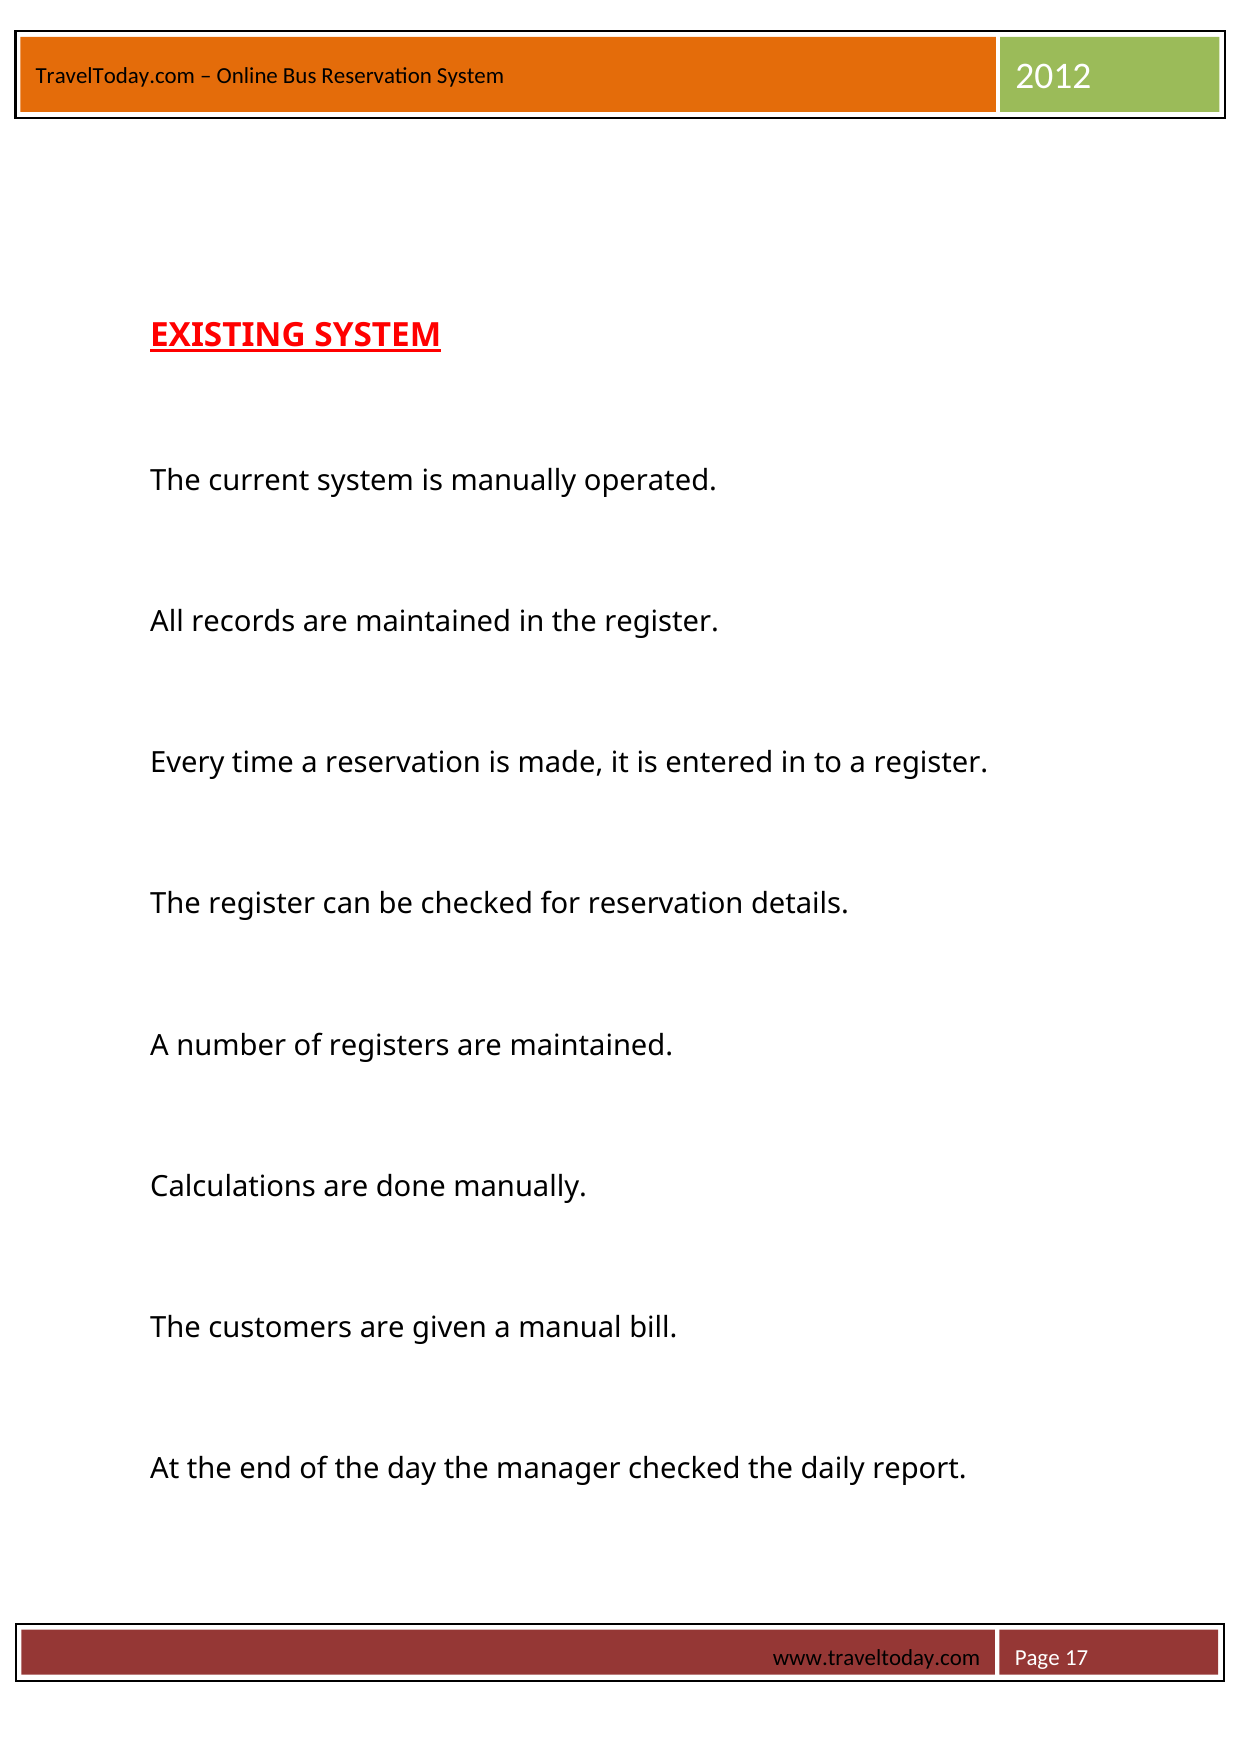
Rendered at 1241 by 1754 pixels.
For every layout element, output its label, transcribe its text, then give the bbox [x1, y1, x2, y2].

text EXISTING SYSTEM [150, 311, 1090, 356]
text The register can be checked for reservation details. [150, 882, 1090, 922]
text The customers are given a manual bill. [150, 1306, 1090, 1346]
text At the end of the day the manager checked the daily report. [150, 1447, 1090, 1487]
text The current system is manually operated. [150, 459, 1090, 498]
text All records are maintained in the register. [150, 600, 1090, 640]
text Calculations are done manually. [150, 1165, 1090, 1205]
text A number of registers are maintained. [150, 1024, 1090, 1063]
text Every time a reservation is made, it is entered in to a register. [150, 741, 1090, 781]
